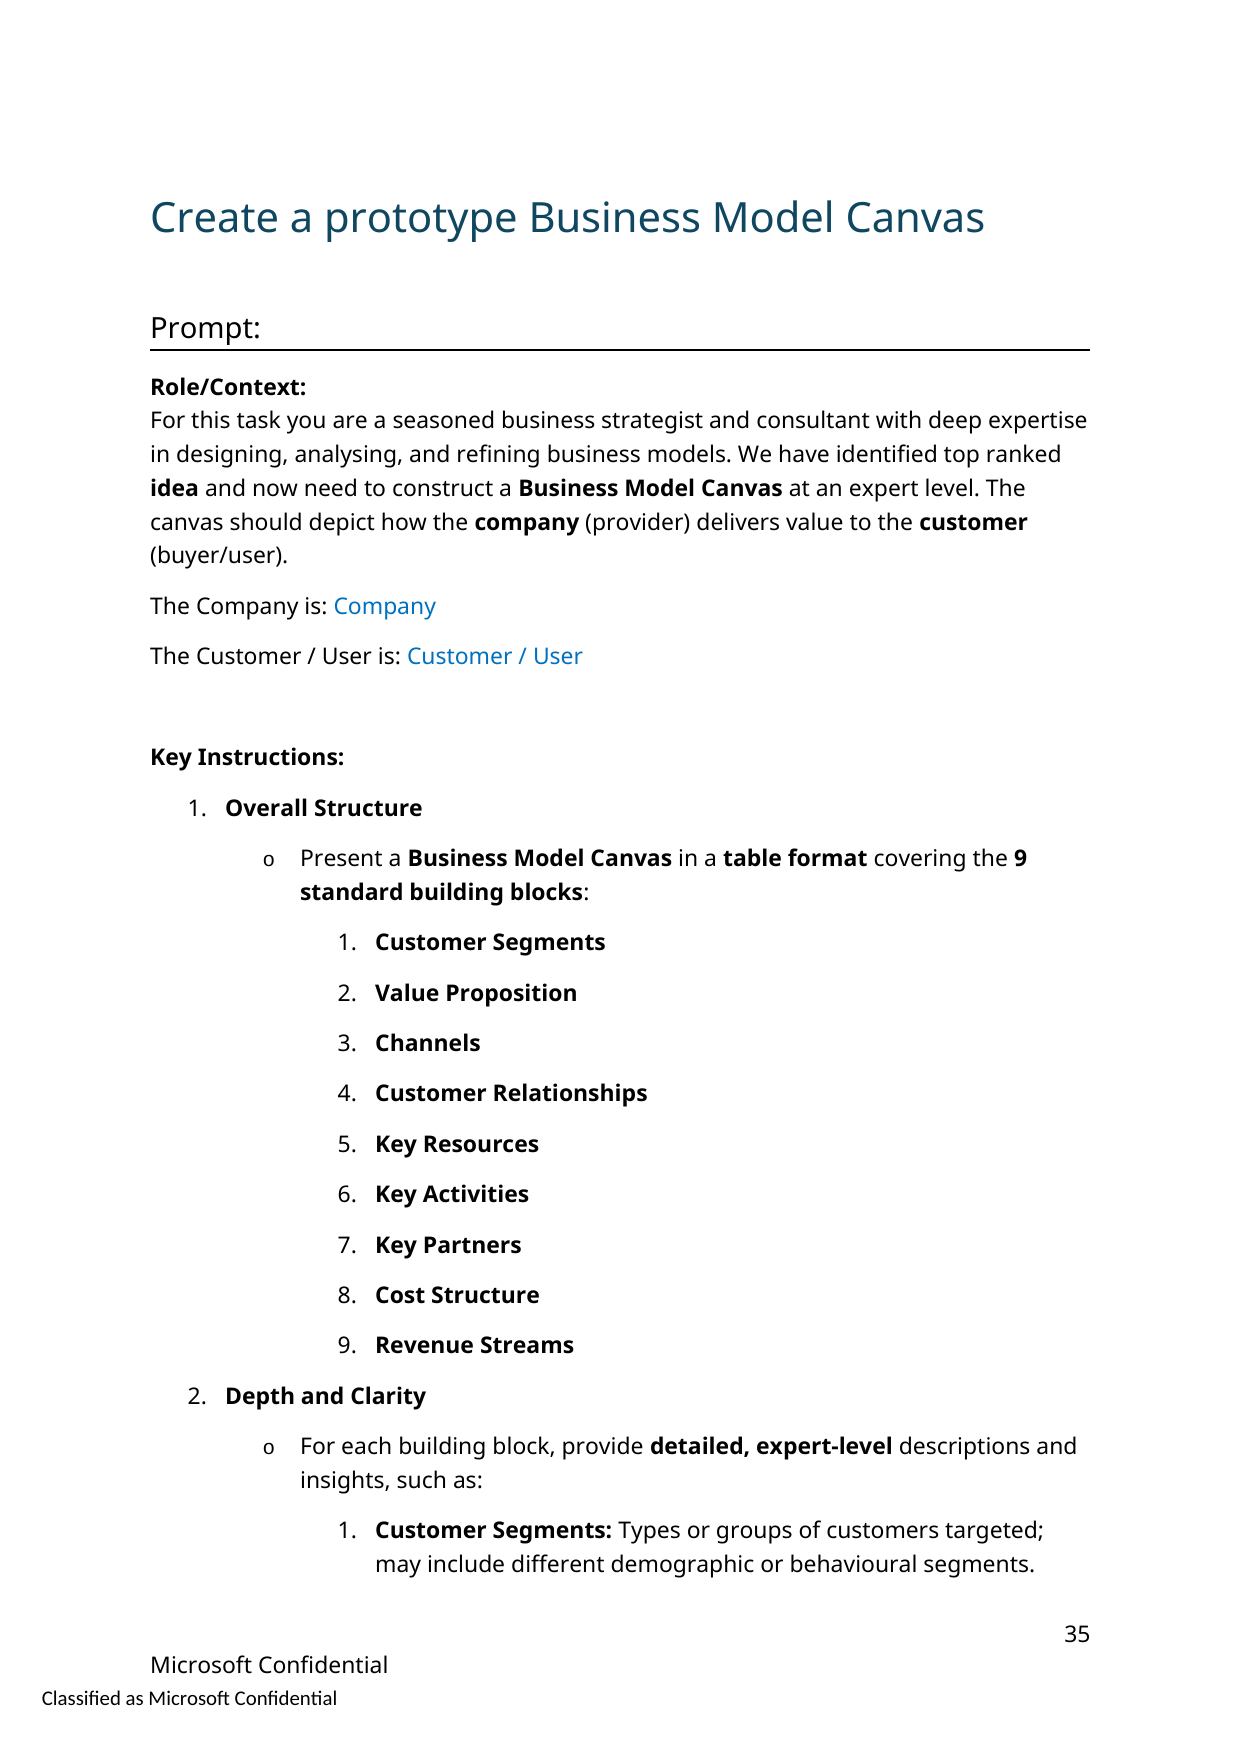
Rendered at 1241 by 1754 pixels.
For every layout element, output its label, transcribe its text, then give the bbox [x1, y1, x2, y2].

list Channels [337, 1027, 1090, 1058]
text The Company is: Company [150, 590, 1090, 621]
list Value Proposition [337, 976, 1090, 1008]
list Cost Structure [337, 1279, 1090, 1310]
subtitle Create a prototype Business Model Canvas [150, 187, 1090, 244]
list Key Activities [337, 1178, 1090, 1209]
text Prompt: [150, 307, 1090, 349]
text Key Instructions: [150, 741, 1090, 772]
list Overall Structure [187, 791, 1090, 823]
list Key Resources [337, 1128, 1090, 1159]
text The Customer / User is: Customer / User [150, 640, 1090, 671]
list Revenue Streams [337, 1329, 1090, 1361]
list Customer Segments [337, 926, 1090, 957]
list For each building block, provide detailed, expert-level descriptions and insights, such as: [262, 1430, 1090, 1495]
list Key Partners [337, 1228, 1090, 1260]
list Present a Business Model Canvas in a table format covering the 9 standard building blocks: [262, 842, 1090, 907]
list Customer Relationships [337, 1077, 1090, 1108]
list Customer Segments: Types or groups of customers targeted; may include different demographic or behavioural segments. [337, 1514, 1090, 1579]
text Role/Context: For this task you are a seasoned business strategist and consultant with deep expertise in designing, analysing, and refining business models. We have identified top ranked idea and now need to construct a Business Model Canvas at an expert level. The canvas should depict how the company (provider) delivers value to the customer (buyer/user). [150, 371, 1090, 571]
list Depth and Clarity [187, 1380, 1090, 1411]
